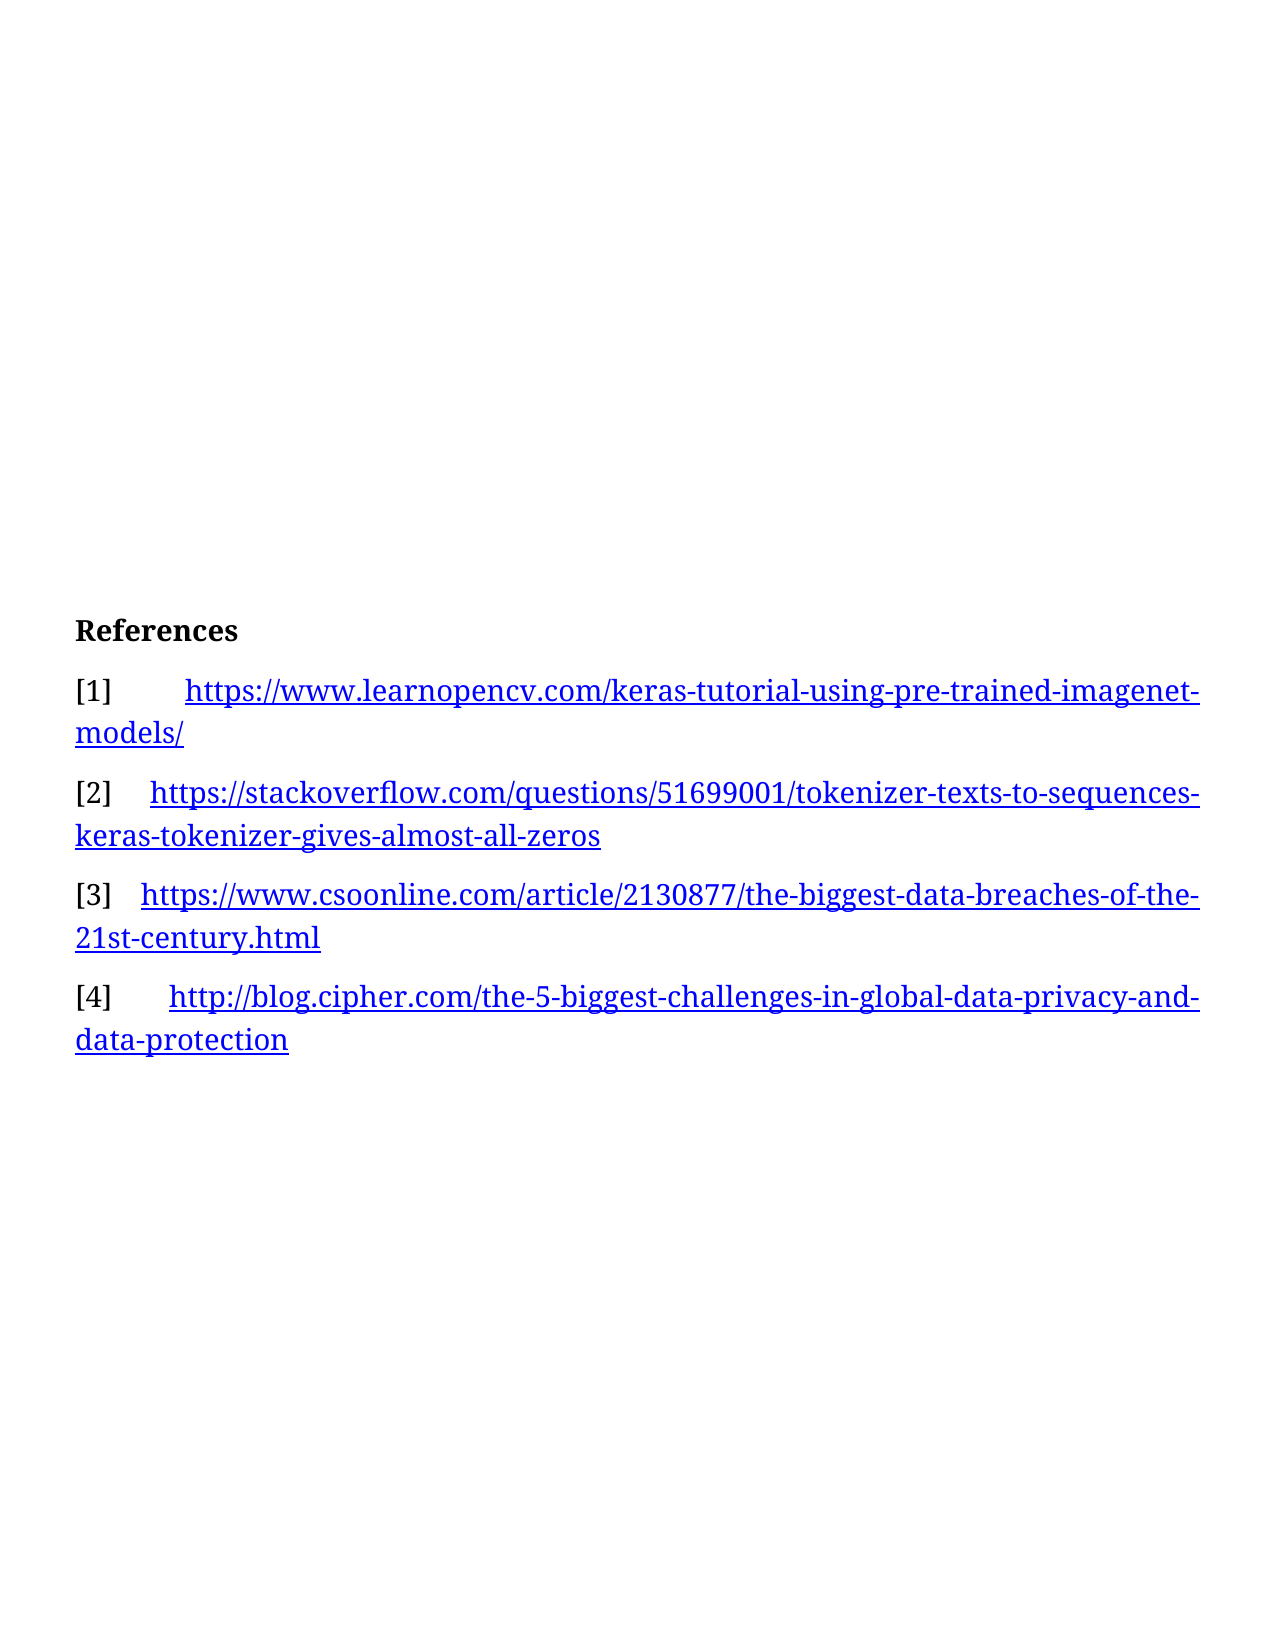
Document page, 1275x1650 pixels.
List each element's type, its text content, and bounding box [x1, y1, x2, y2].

text [3] https://www.csoonline.com/article/2130877/the-biggest-data-breaches-of-the-21st-century.html [75, 874, 1200, 957]
text [1] https://www.learnopencv.com/keras-tutorial-using-pre-trained-imagenet-models/ [75, 670, 1200, 752]
text [2] https://stackoverflow.com/questions/51699001/tokenizer-texts-to-sequences-keras-tokenizer-gives-almost-all-zeros [75, 772, 1200, 854]
text [4] http://blog.cipher.com/the-5-biggest-challenges-in-global-data-privacy-and-data-protection [75, 977, 1200, 1059]
text References [75, 610, 1200, 650]
